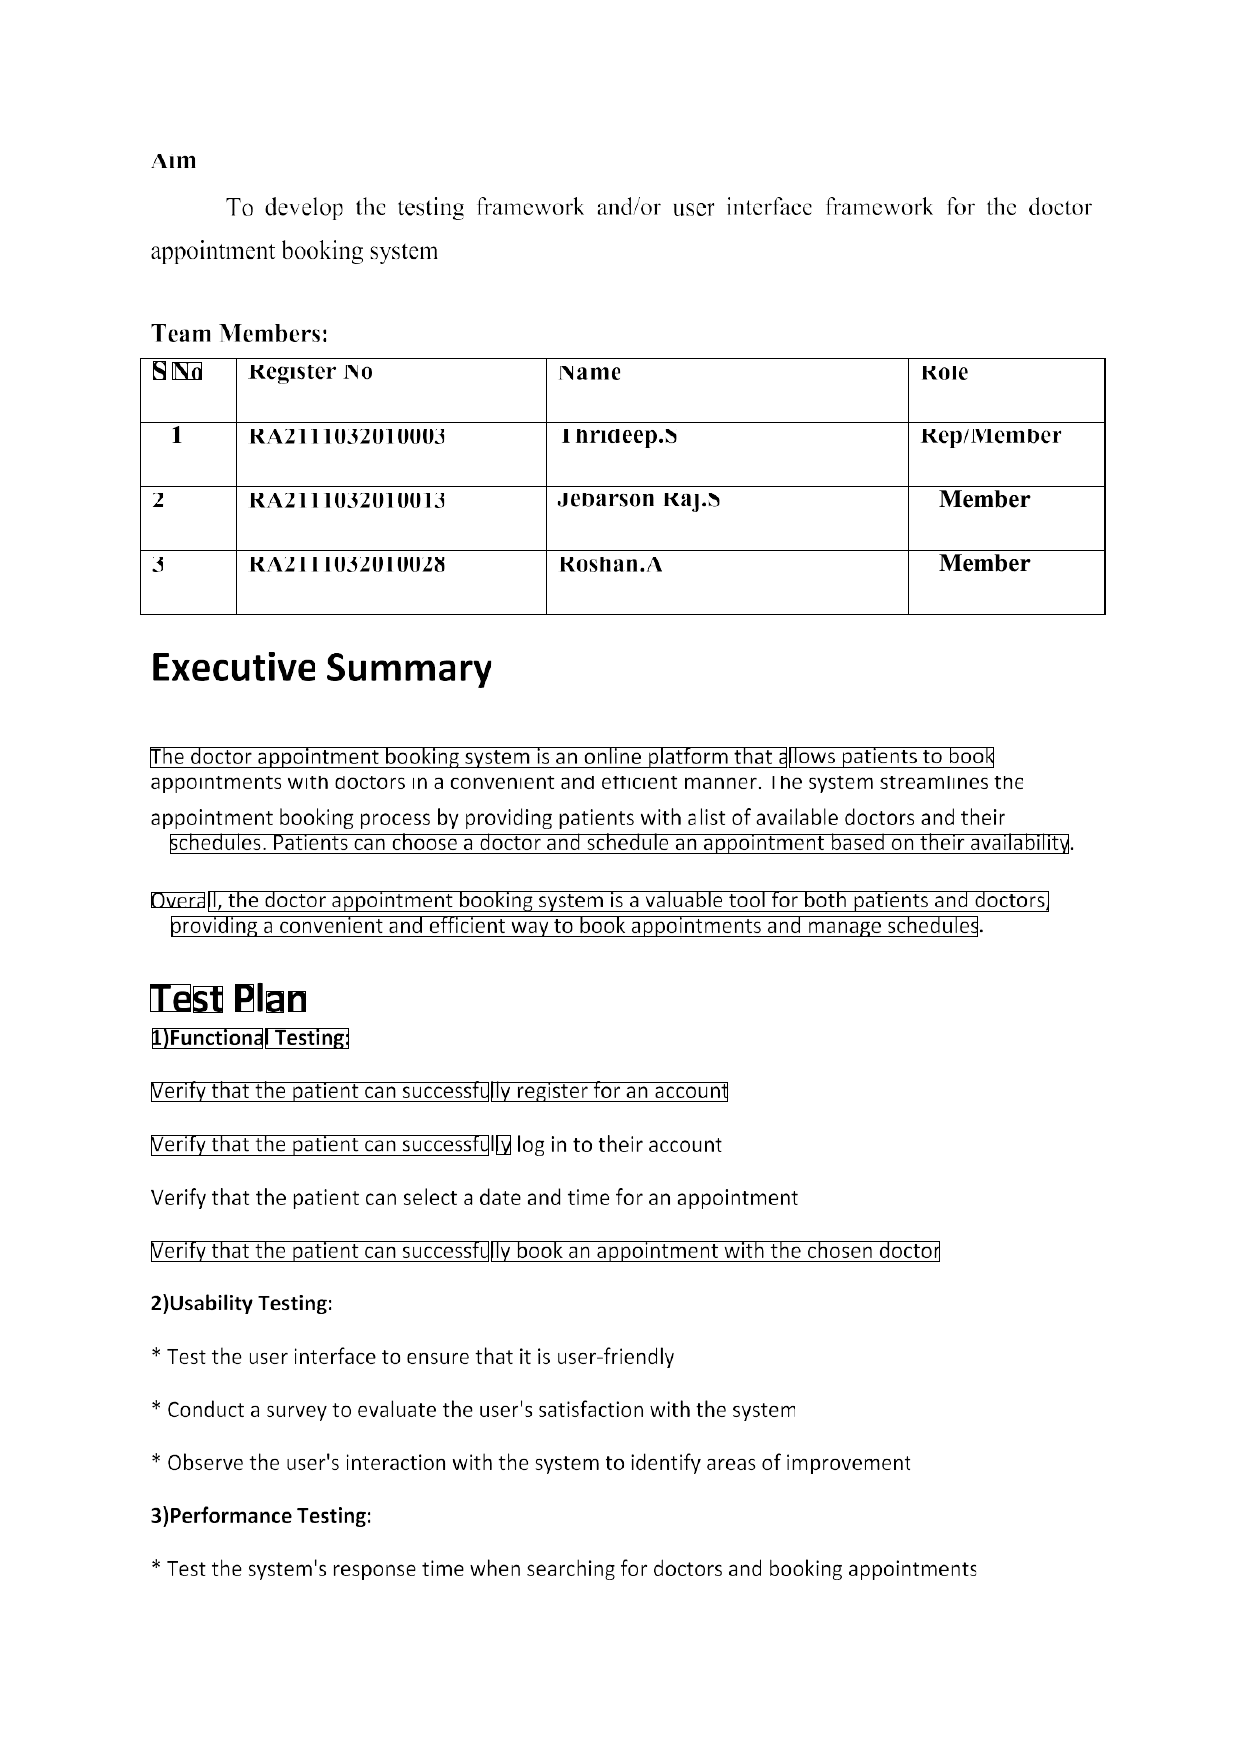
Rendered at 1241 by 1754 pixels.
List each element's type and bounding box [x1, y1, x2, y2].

table_cell [141, 551, 236, 614]
picture [557, 366, 621, 380]
picture [492, 1242, 939, 1261]
picture [152, 1453, 911, 1474]
table_cell [141, 487, 236, 550]
picture [946, 197, 975, 215]
picture [152, 1136, 488, 1155]
picture [151, 748, 786, 767]
picture [248, 557, 445, 572]
picture [153, 1029, 262, 1048]
picture [1029, 197, 1092, 215]
picture [597, 197, 661, 215]
picture [172, 917, 977, 936]
picture [171, 835, 1068, 853]
picture [152, 1242, 488, 1261]
picture [726, 197, 812, 215]
picture [267, 992, 283, 1012]
picture [497, 1136, 510, 1154]
picture [151, 776, 1023, 793]
picture [152, 1559, 977, 1580]
picture [194, 987, 222, 1012]
picture [152, 557, 163, 572]
picture [492, 1083, 727, 1101]
picture [151, 985, 190, 1011]
picture [327, 653, 492, 688]
table_cell [237, 423, 546, 486]
picture [152, 1083, 488, 1101]
picture [151, 808, 696, 829]
table_cell [547, 551, 908, 614]
picture [151, 1506, 371, 1527]
picture [153, 652, 315, 681]
picture [518, 1135, 722, 1156]
table_header [547, 359, 908, 422]
picture [151, 1188, 798, 1209]
picture [557, 493, 720, 512]
picture [356, 197, 386, 215]
picture [152, 893, 204, 907]
table_cell [909, 551, 1104, 614]
table_header [141, 359, 236, 422]
picture [920, 366, 968, 380]
picture [151, 324, 327, 342]
table_cell [141, 423, 236, 486]
table_cell [909, 487, 1104, 550]
picture [150, 154, 196, 168]
picture [209, 892, 1048, 911]
picture [152, 493, 164, 507]
table_cell [237, 551, 546, 614]
picture [986, 197, 1016, 215]
picture [226, 198, 253, 216]
picture [558, 429, 677, 448]
picture [790, 748, 993, 767]
picture [248, 493, 445, 508]
table_cell [547, 423, 908, 486]
picture [476, 197, 585, 215]
picture [825, 197, 934, 215]
table_cell [237, 487, 546, 550]
table_header [909, 359, 1104, 422]
picture [152, 1347, 674, 1368]
table_header [237, 359, 546, 422]
picture [672, 203, 715, 216]
picture [289, 992, 305, 1011]
picture [558, 557, 663, 572]
picture [266, 1029, 348, 1048]
picture [920, 429, 1062, 448]
picture [236, 985, 253, 1011]
picture [152, 1400, 795, 1421]
picture [151, 1294, 332, 1314]
picture [151, 240, 438, 264]
picture [265, 197, 343, 220]
picture [700, 808, 1005, 825]
table_cell [547, 487, 908, 550]
picture [397, 197, 464, 220]
table_cell [909, 423, 1104, 486]
picture [248, 429, 445, 444]
picture [248, 365, 372, 384]
